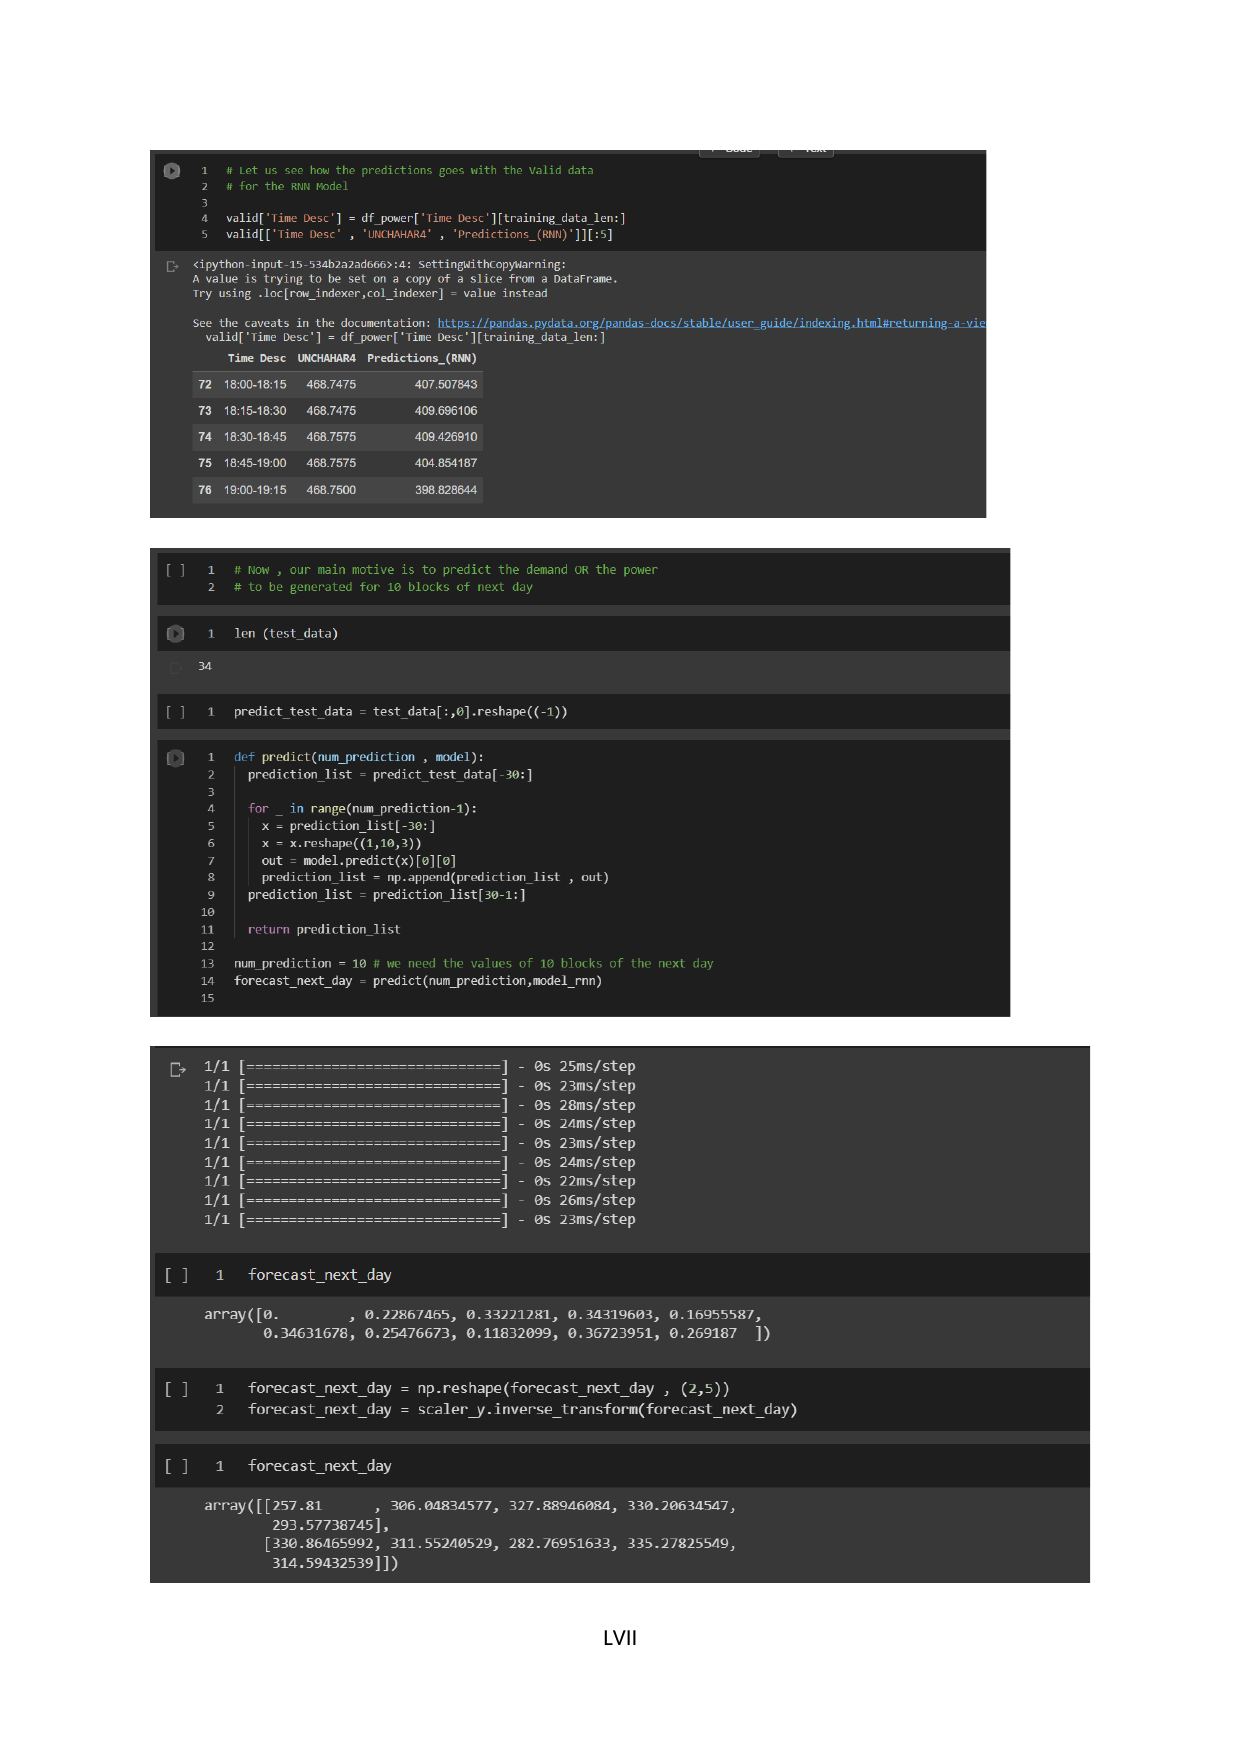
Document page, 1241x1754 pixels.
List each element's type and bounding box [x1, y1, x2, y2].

picture [150, 150, 987, 518]
picture [150, 1046, 1091, 1583]
picture [150, 548, 1011, 1017]
